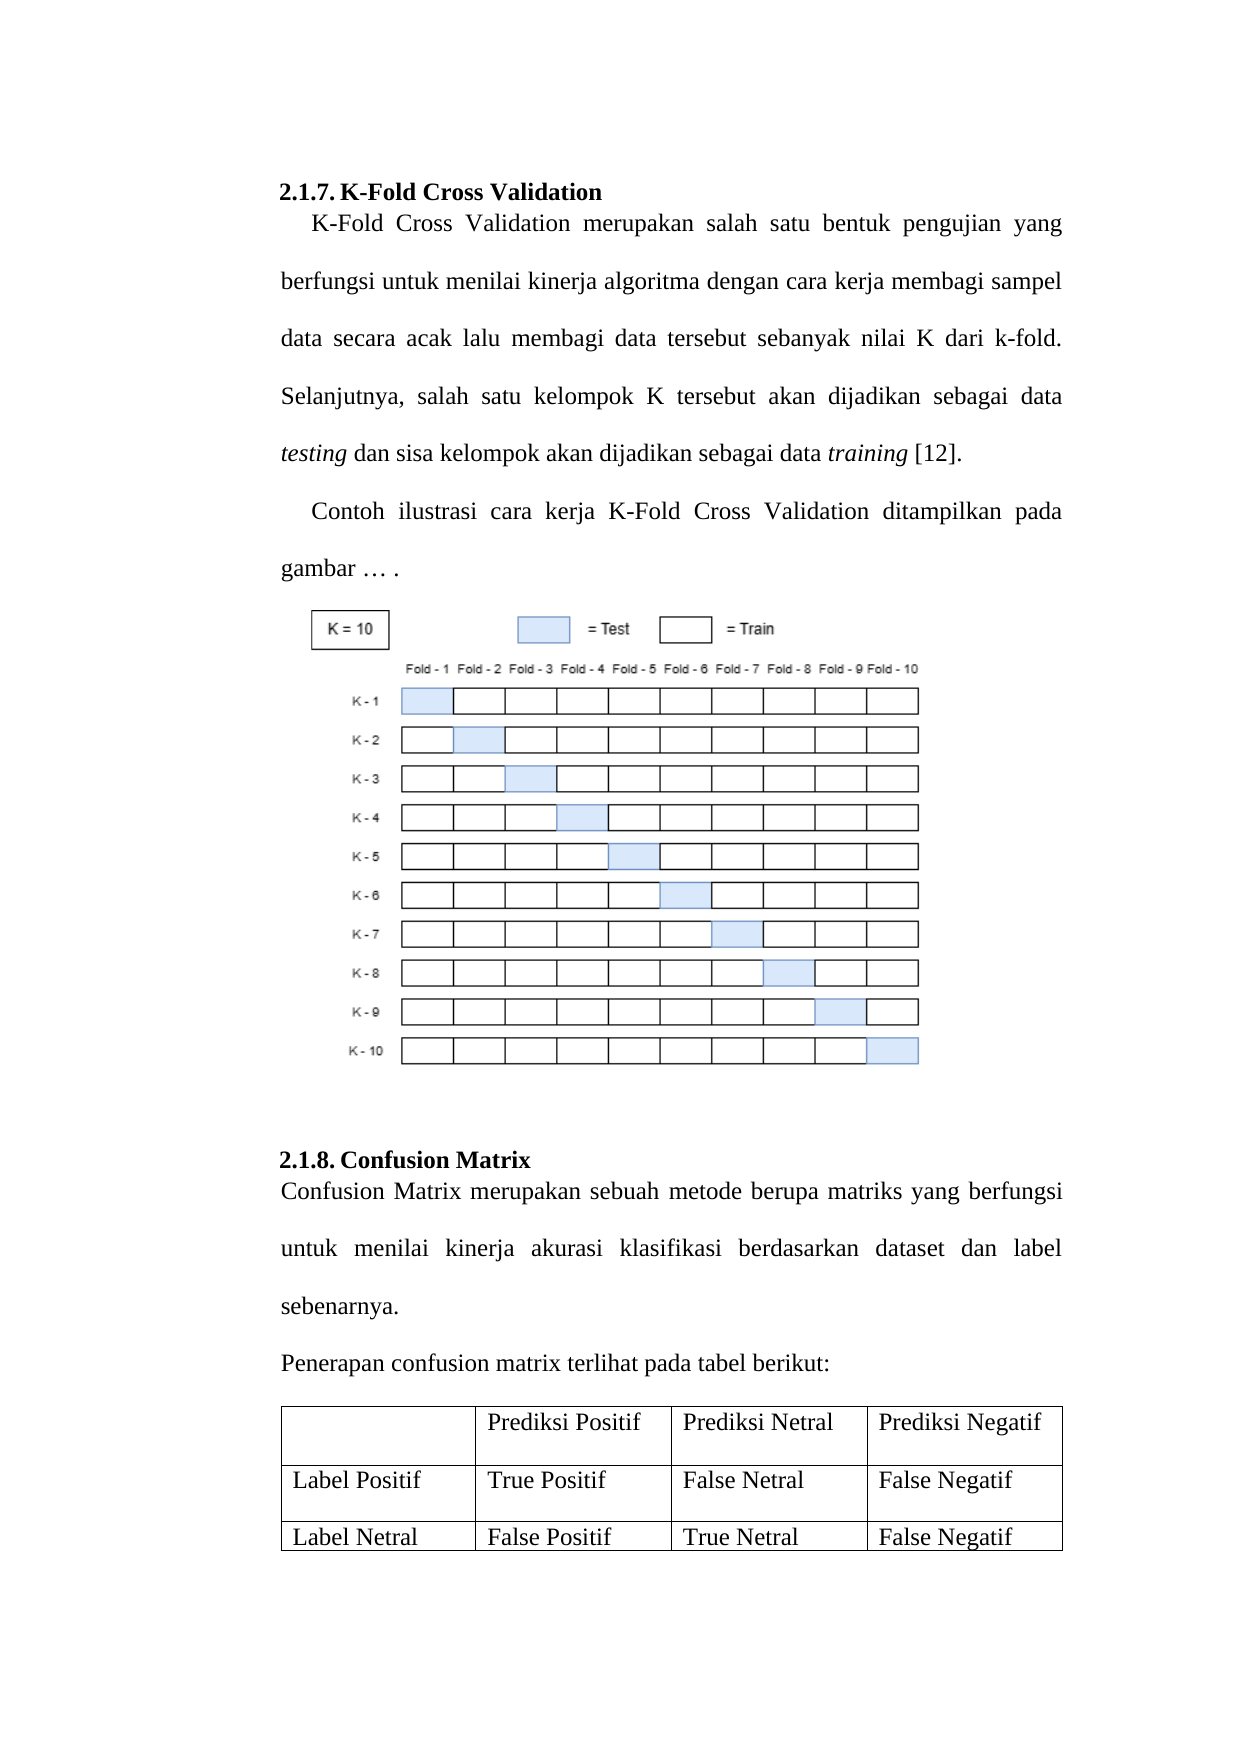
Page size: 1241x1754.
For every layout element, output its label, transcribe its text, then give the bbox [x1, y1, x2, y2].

picture [311, 610, 932, 1071]
table_cell False Negatif [868, 1466, 1062, 1521]
table_cell False Netral [672, 1466, 867, 1521]
table_header Prediksi Negatif [868, 1407, 1062, 1464]
subtitle K-Fold Cross Validation [279, 177, 1063, 206]
table_header Prediksi Positif [476, 1407, 671, 1464]
table_cell False Positif [476, 1522, 671, 1550]
table_cell Label Positif [282, 1466, 475, 1521]
table_cell True Positif [476, 1466, 671, 1521]
text Contoh ilustrasi cara kerja K-Fold Cross Validation ditampilkan pada gambar … . [281, 496, 1063, 582]
table_cell False Negatif [868, 1522, 1062, 1550]
table_header Prediksi Netral [672, 1407, 867, 1464]
table_header [282, 1407, 475, 1464]
text Penerapan confusion matrix terlihat pada tabel berikut: [281, 1348, 1063, 1377]
text K-Fold Cross Validation merupakan salah satu bentuk pengujian yang berfungsi untuk menilai kinerja algoritma dengan cara kerja membagi sampel data secara acak lalu membagi data tersebut sebanyak nilai K dari k-fold. Selanjutnya, salah satu kelompok K tersebut akan dijadikan sebagai data testing dan sisa kelompok akan dijadikan sebagai data training . [281, 208, 1063, 467]
subtitle Confusion Matrix [279, 1145, 1063, 1174]
table_cell True Netral [672, 1522, 867, 1550]
table_cell Label Netral [282, 1522, 475, 1550]
text Confusion Matrix merupakan sebuah metode berupa matriks yang berfungsi untuk menilai kinerja akurasi klasifikasi berdasarkan dataset dan label sebenarnya. [281, 1176, 1063, 1320]
